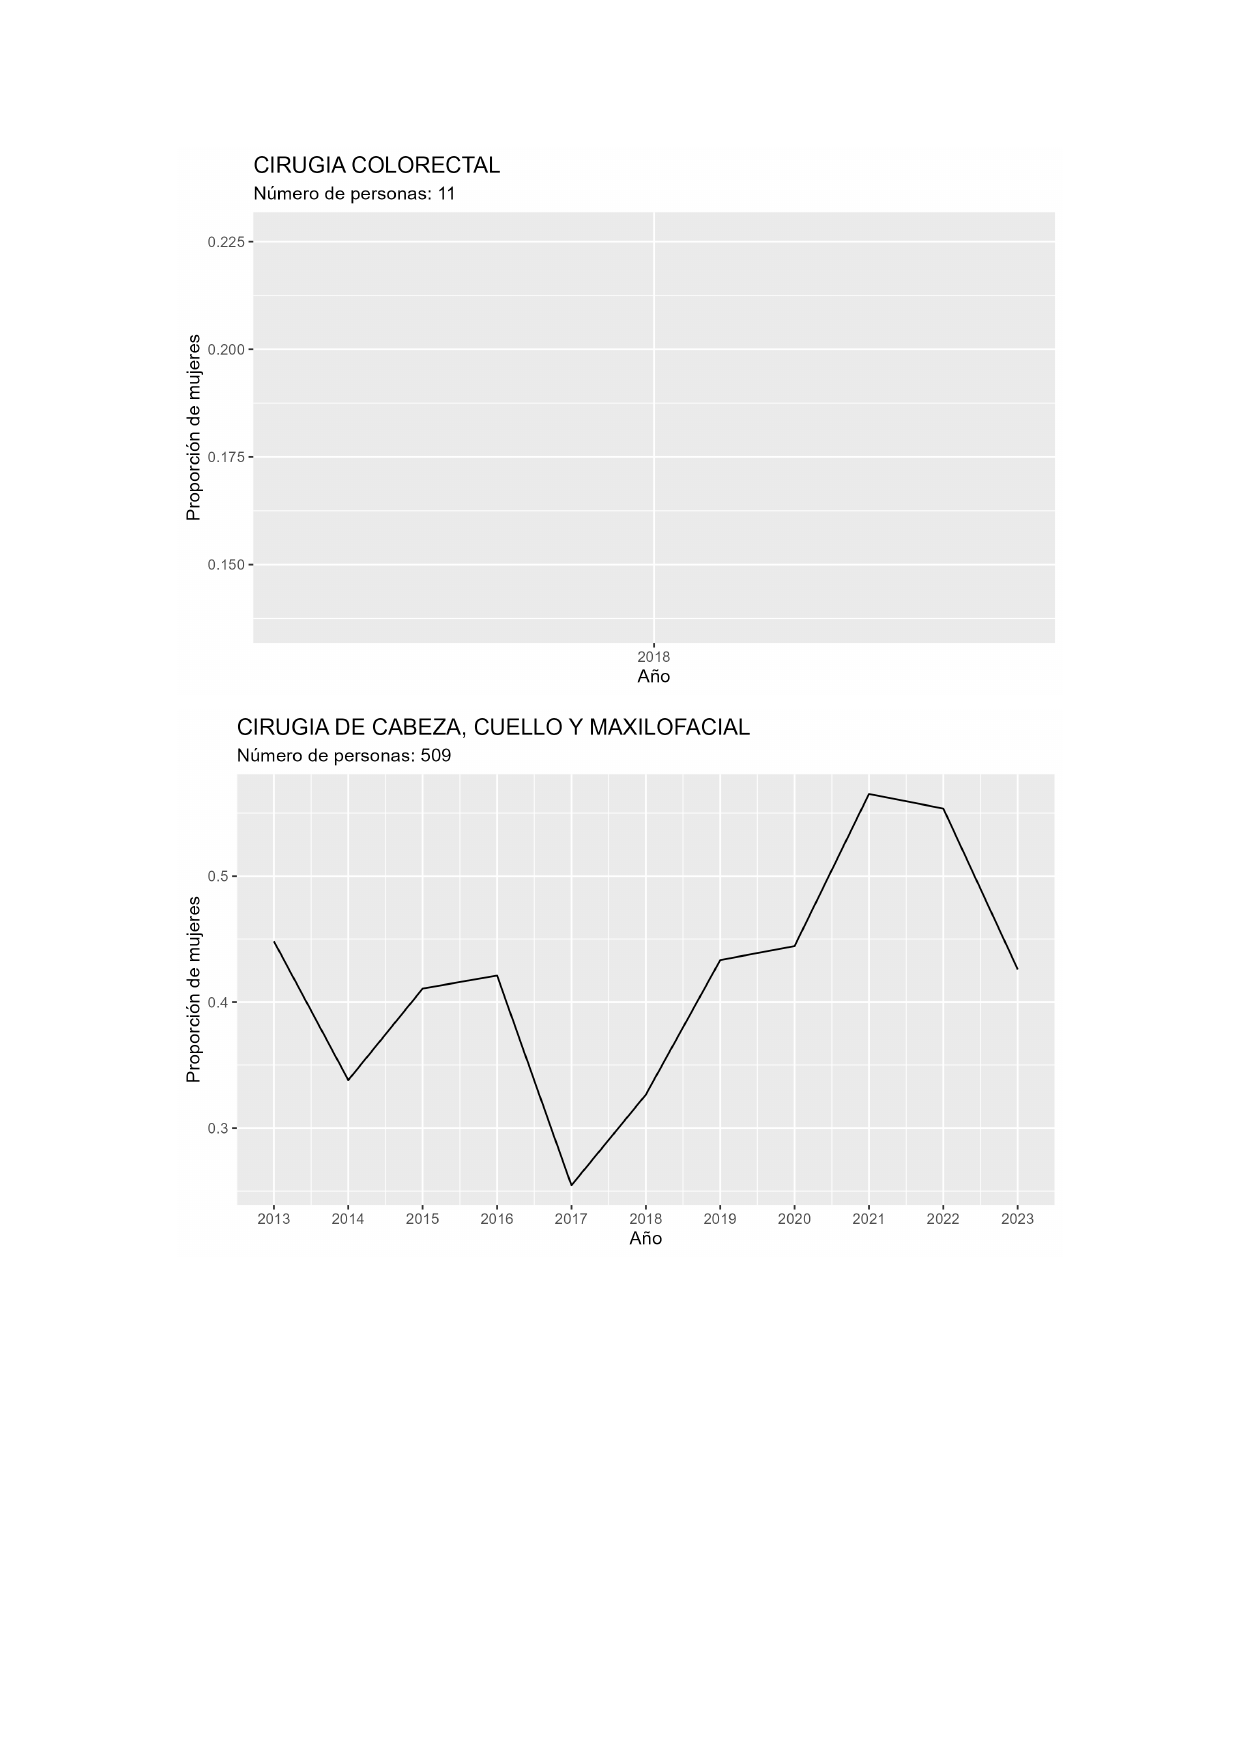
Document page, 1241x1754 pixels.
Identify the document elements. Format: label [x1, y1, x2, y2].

picture [177, 147, 1063, 695]
picture [177, 709, 1063, 1257]
